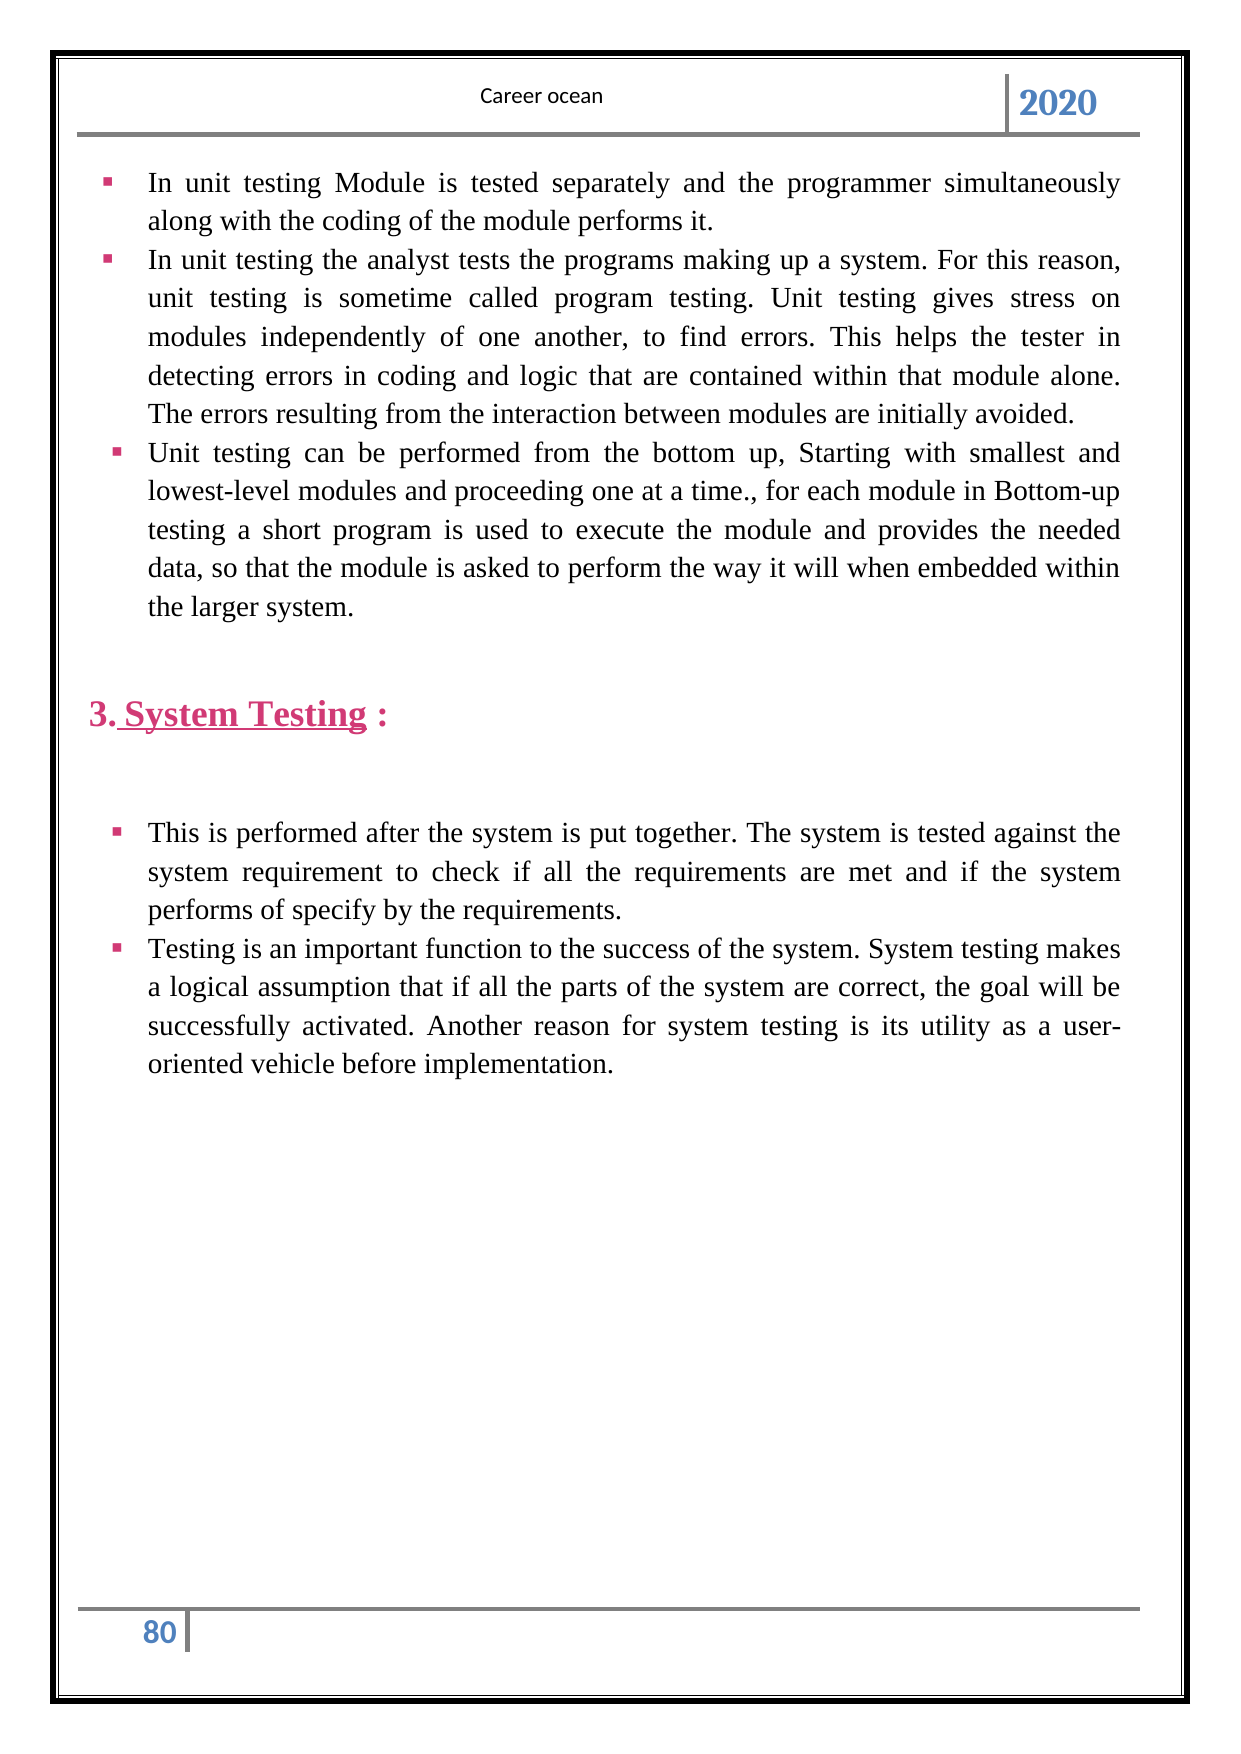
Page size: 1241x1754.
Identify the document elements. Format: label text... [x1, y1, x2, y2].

list In unit testing the analyst tests the programs making up a system. For this reason, unit testing is sometime called program testing. Unit testing gives stress on modules independently of one another, to find errors. This helps the tester in detecting errors in coding and logic that are contained within that module alone. The errors resulting from the interaction between modules are initially avoided. [101, 242, 1122, 430]
list In unit testing Module is tested separately and the programmer simultaneously along with the coding of the module performs it. [101, 165, 1122, 237]
list Testing is an important function to the success of the system. System testing makes a logical assumption that if all the parts of the system are correct, the goal will be successfully activated. Another reason for system testing is its utility as a user-oriented vehicle before implementation. [110, 931, 1122, 1080]
text 3. System Testing : [89, 691, 1122, 734]
list Unit testing can be performed from the bottom up, Starting with smallest and lowest-level modules and proceeding one at a time., for each module in Bottom-up testing a short program is used to execute the module and provides the needed data, so that the module is asked to perform the way it will when embedded within the larger system. [110, 435, 1122, 622]
list This is performed after the system is put together. The system is tested against the system requirement to check if all the requirements are met and if the system performs of specify by the requirements. [110, 815, 1122, 926]
